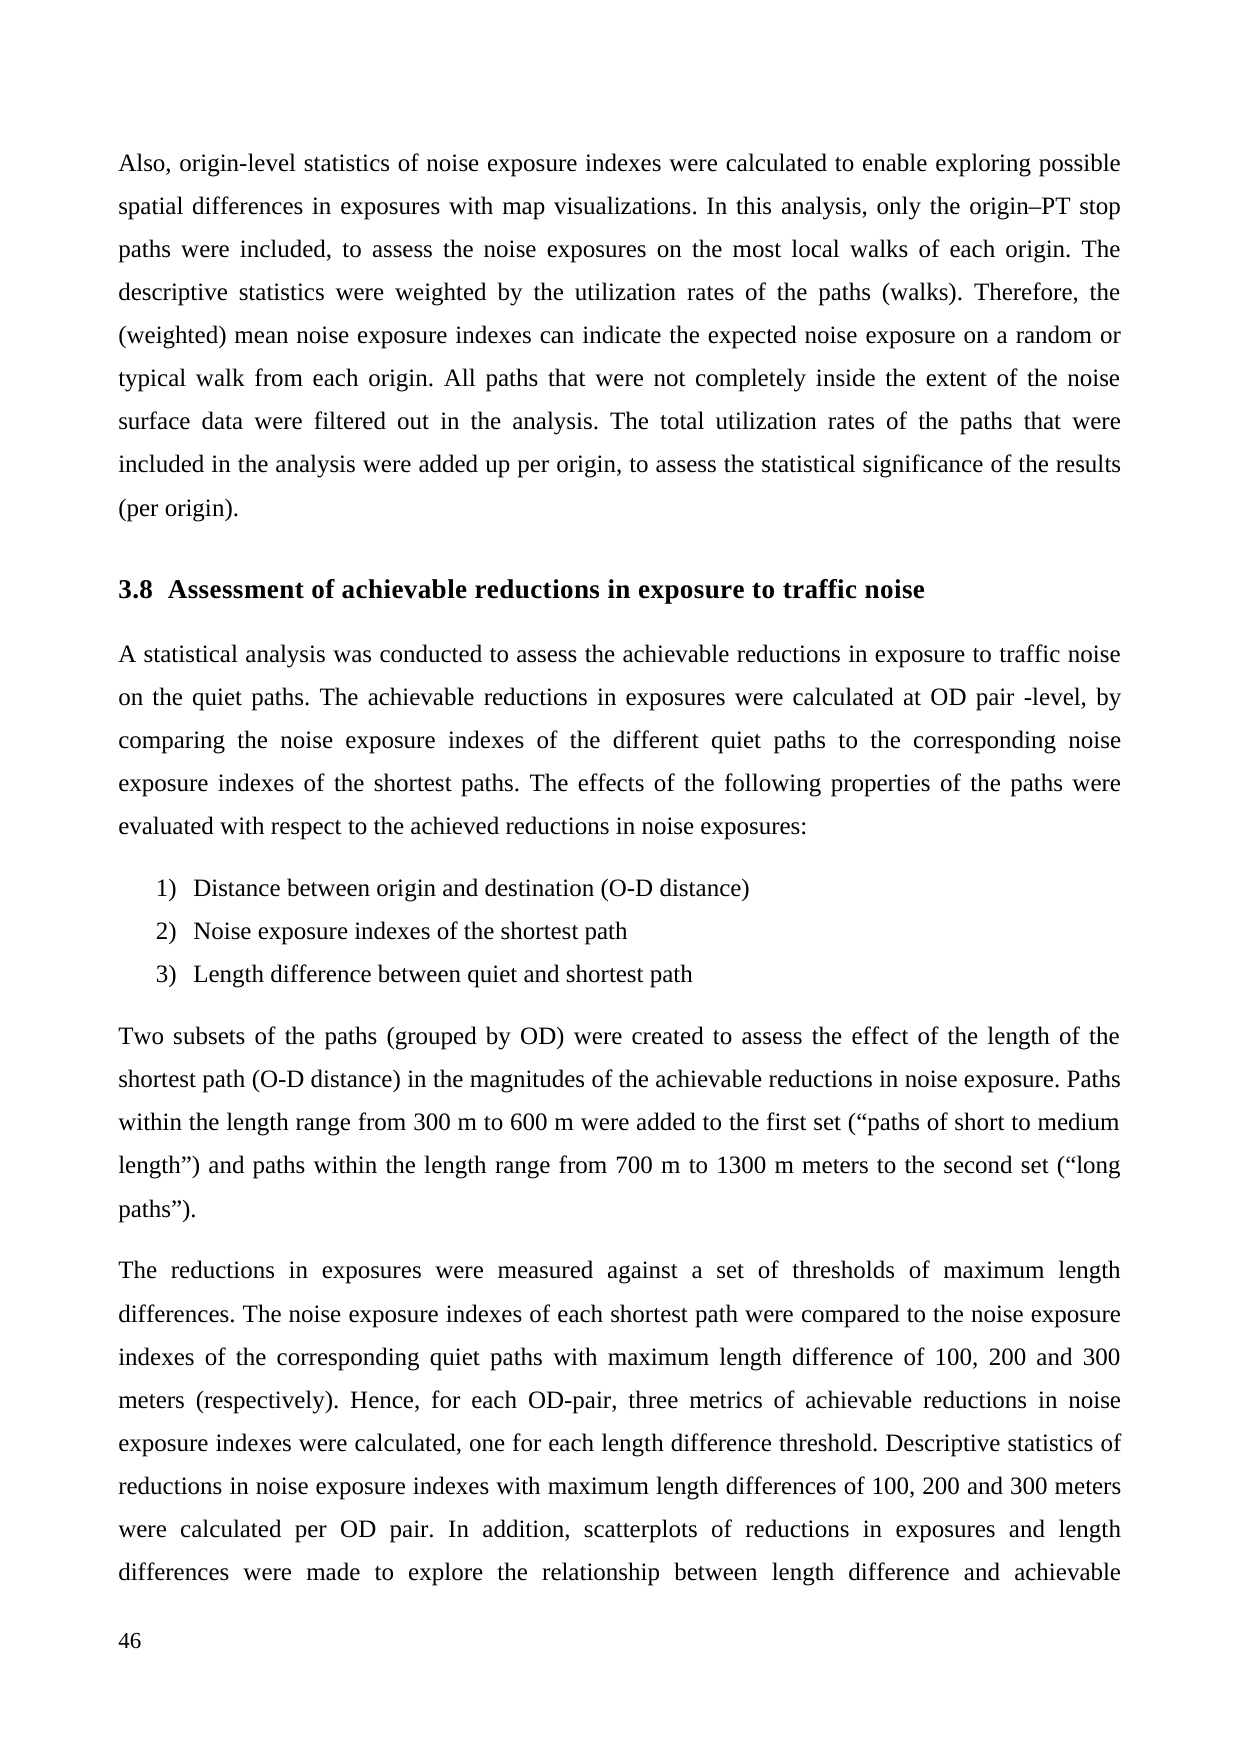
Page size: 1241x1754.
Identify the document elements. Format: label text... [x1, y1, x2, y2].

list Distance between origin and destination (O-D distance) [156, 873, 1122, 902]
text Also, origin-level statistics of noise exposure indexes were calculated to enable exploring possible spatial differences in exposures with map visualizations. In this analysis, only the origin–PT stop paths were included, to assess the noise exposures on the most local walks of each origin. The descriptive statistics were weighted by the utilization rates of the paths (walks). Therefore, the (weighted) mean noise exposure indexes can indicate the expected noise exposure on a random or typical walk from each origin. All paths that were not completely inside the extent of the noise surface data were filtered out in the analysis. The total utilization rates of the paths that were included in the analysis were added up per origin, to assess the statistical significance of the results (per origin). [118, 148, 1122, 521]
text Two subsets of the paths (grouped by OD) were created to assess the effect of the length of the shortest path (O-D distance) in the magnitudes of the achievable reductions in noise exposure. Paths within the length range from 300 m to 600 m were added to the first set (“paths of short to medium length”) and paths within the length range from 700 m to 1300 m meters to the second set (“long paths”). [118, 1021, 1122, 1222]
text A statistical analysis was conducted to assess the achievable reductions in exposure to traffic noise on the quiet paths. The achievable reductions in exposures were calculated at OD pair -level, by comparing the noise exposure indexes of the different quiet paths to the corresponding noise exposure indexes of the shortest paths. The effects of the following properties of the paths were evaluated with respect to the achieved reductions in noise exposures: [118, 639, 1122, 840]
list Noise exposure indexes of the shortest path [156, 916, 1122, 945]
subtitle Assessment of achievable reductions in exposure to traffic noise [118, 573, 1122, 604]
list Length difference between quiet and shortest path [156, 959, 1122, 988]
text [118, 1256, 1122, 1586]
